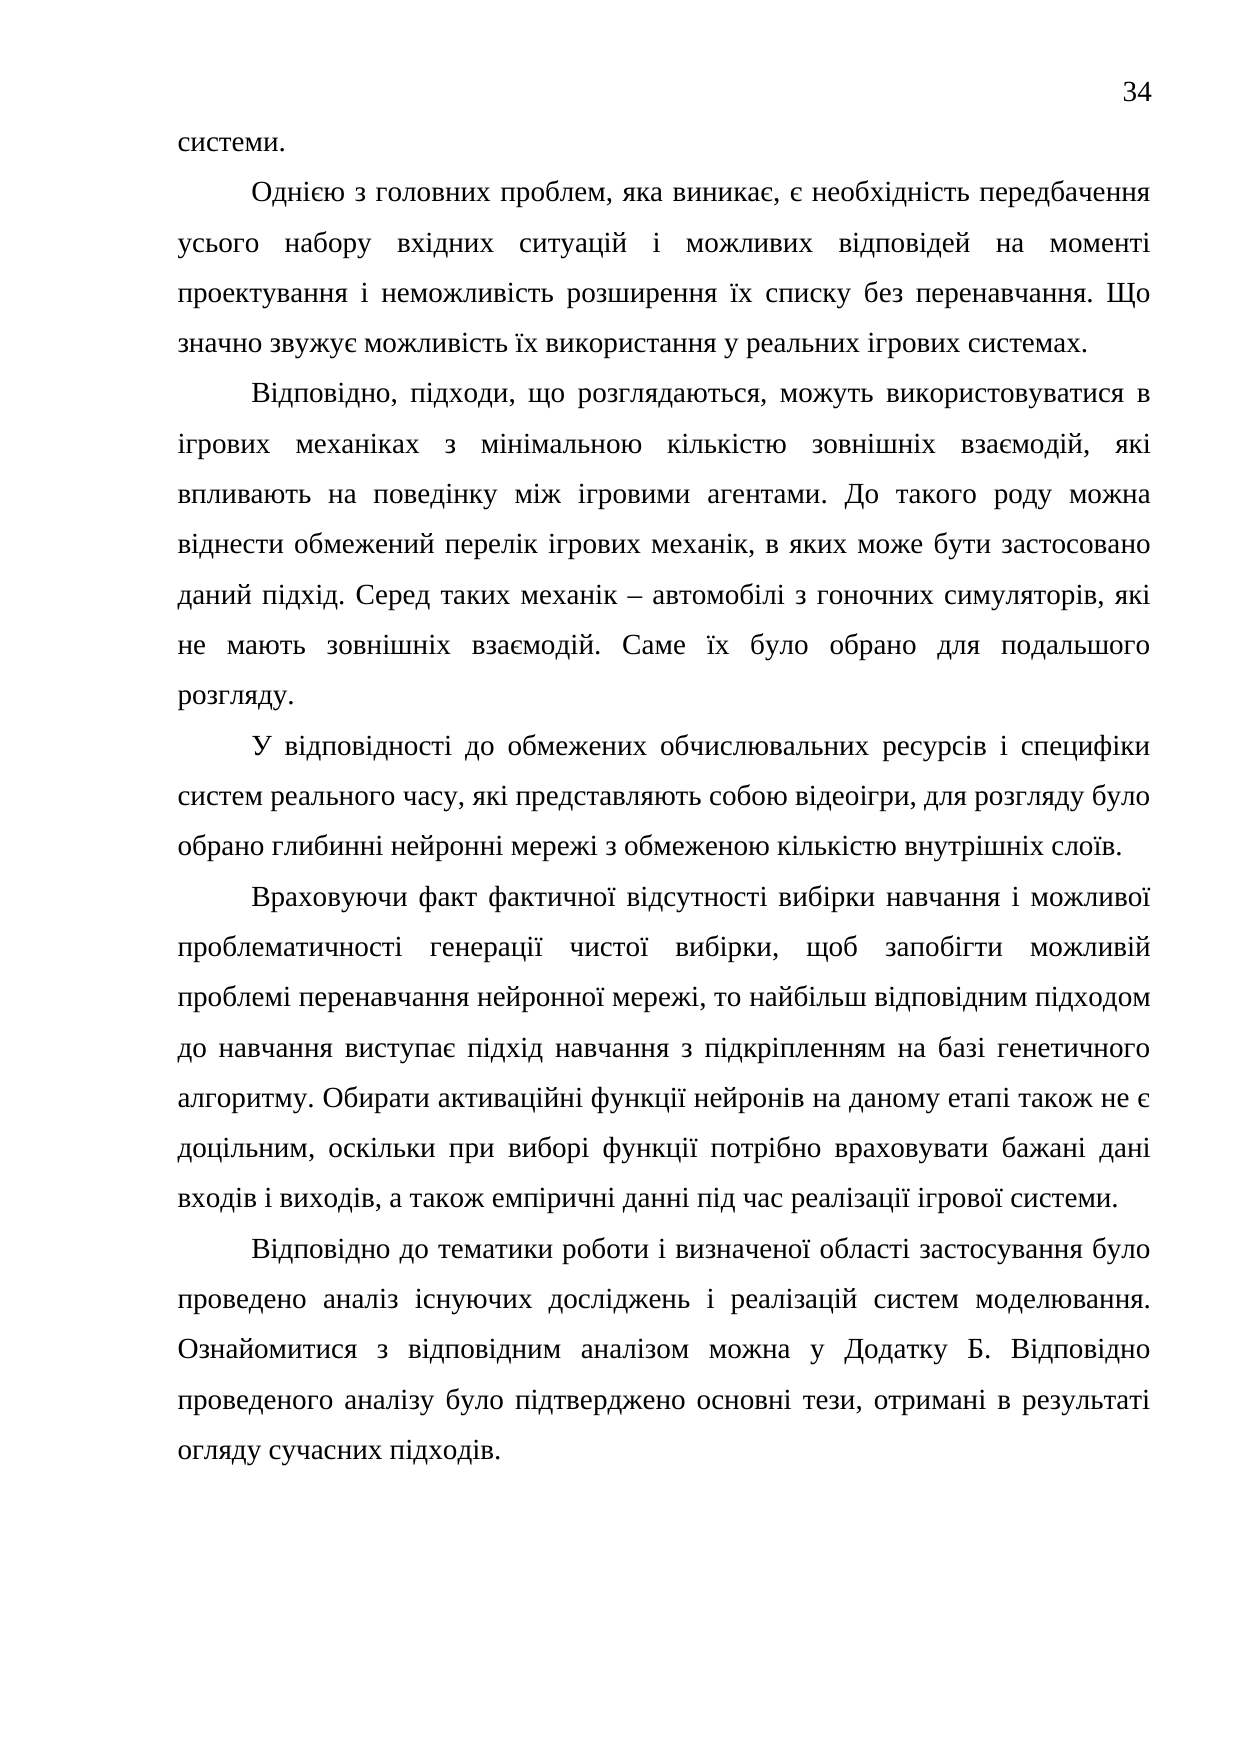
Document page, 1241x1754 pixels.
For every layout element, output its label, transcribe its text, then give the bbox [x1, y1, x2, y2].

text Відповідно до тематики роботи і визначеної області застосування було проведено аналіз існуючих досліджень і реалізацій систем моделювання. Ознайомитися з відповідним аналізом можна у Додатку Б. Відповідно проведеного аналізу було підтверджено основні тези, отримані в результаті огляду сучасних підходів. [177, 1231, 1152, 1466]
text Відповідно, підходи, що розглядаються, можуть використовуватися в ігрових механіках з мінімальною кількістю зовнішніх взаємодій, які впливають на поведінку між ігровими агентами. До такого роду можна віднести обмежений перелік ігрових механік, в яких може бути застосовано даний підхід. Серед таких механік – автомобілі з гоночних симуляторів, які не мають зовнішніх взаємодій. Саме їх було обрано для подальшого розгляду. [177, 376, 1152, 711]
text Враховуючи факт фактичної відсутності вибірки навчання і можливої проблематичності генерації чистої вибірки, щоб запобігти можливій проблемі перенавчання нейронної мережі, то найбільш відповідним підходом до навчання виступає підхід навчання з підкріпленням на базі генетичного алгоритму. Обирати активаційні функції нейронів на даному етапі також не є доцільним, оскільки при виборі функції потрібно враховувати бажані дані входів і виходів, а також емпіричні данні під час реалізації ігрової системи. [177, 879, 1152, 1214]
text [177, 124, 1152, 158]
text Однією з головних проблем, яка виникає, є необхідність передбачення усього набору вхідних ситуацій і можливих відповідей на моменті проектування і неможливість розширення їх списку без перенавчання. Що значно звужує можливість їх використання у реальних ігрових системах. [177, 174, 1152, 359]
text У відповідності до обмежених обчислювальних ресурсів і специфіки систем реального часу, які представляють собою відеоігри, для розгляду було обрано глибинні нейронні мережі з обмеженою кількістю внутрішніх слоїв. [177, 728, 1152, 862]
